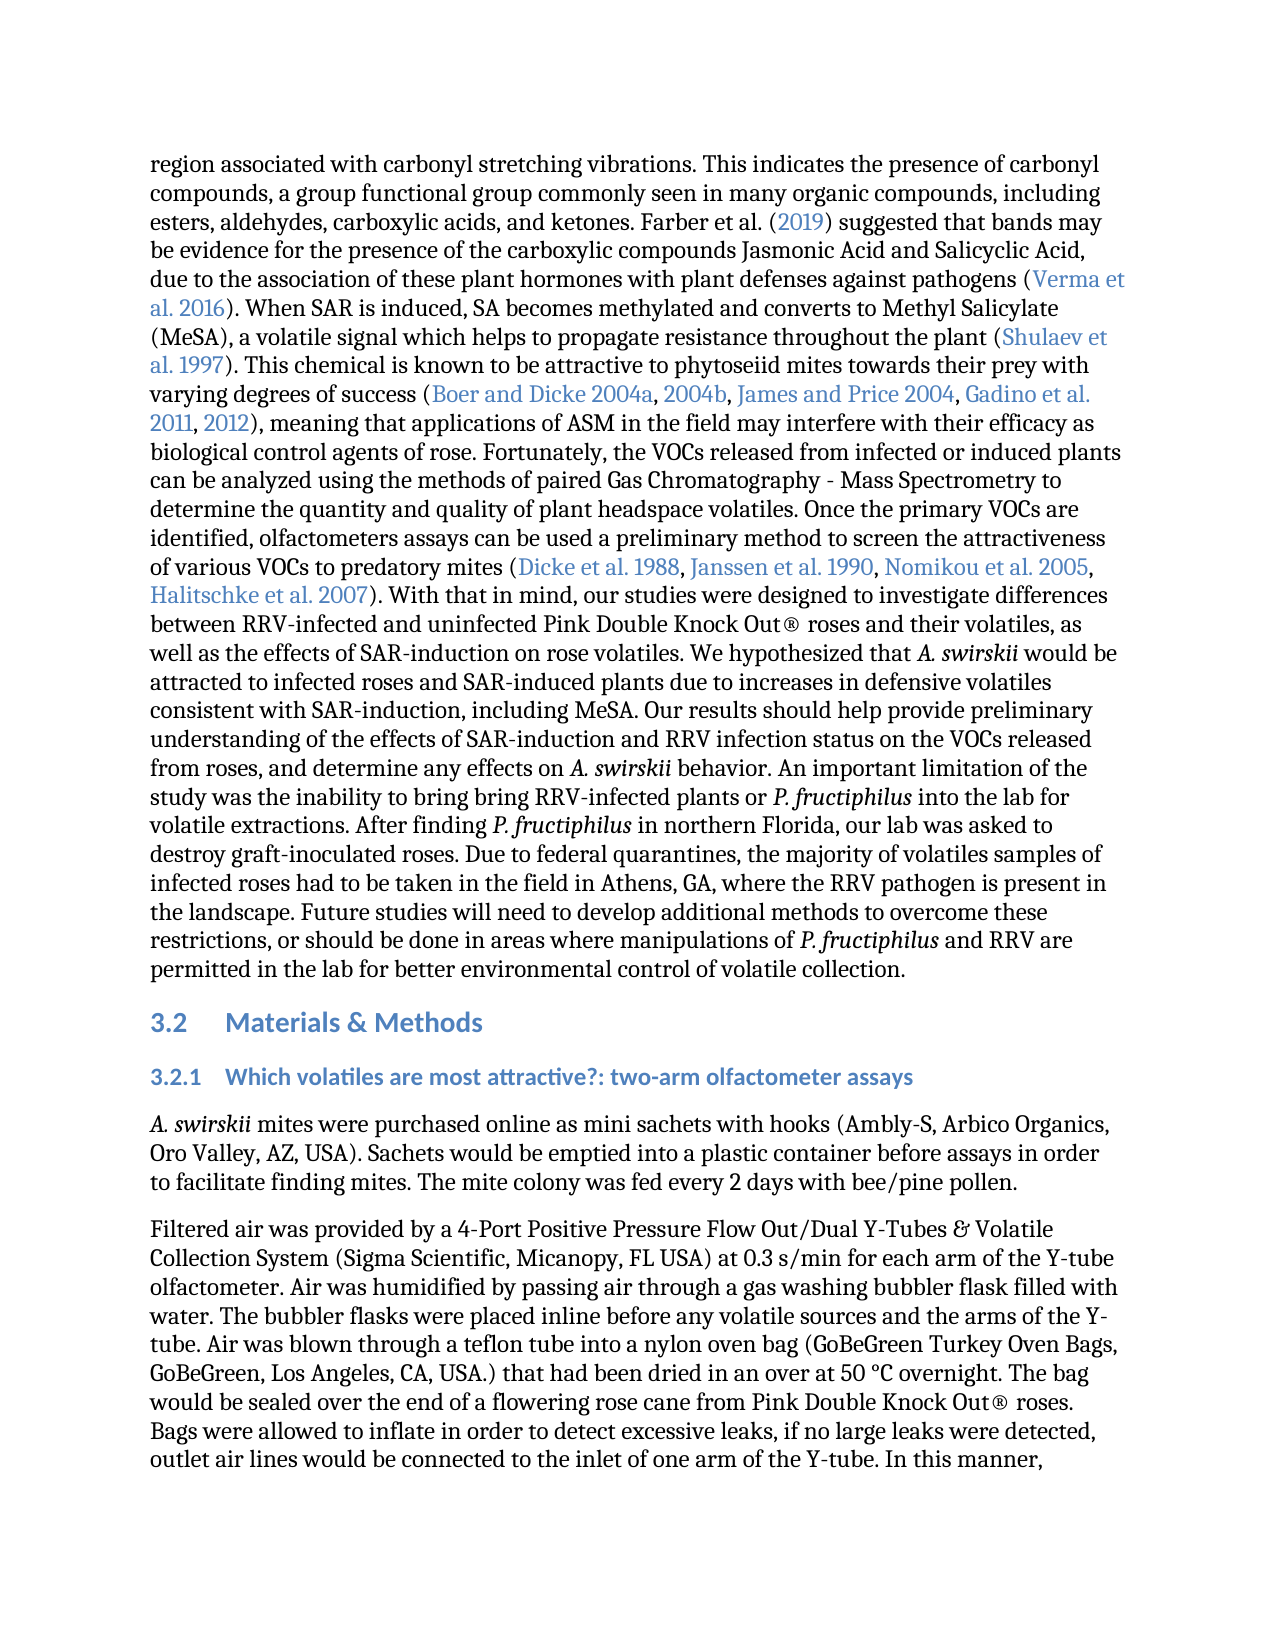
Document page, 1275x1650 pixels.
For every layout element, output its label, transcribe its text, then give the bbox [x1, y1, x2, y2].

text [150, 150, 1125, 984]
text A. swirskii mites were purchased online as mini sachets with hooks (Ambly-S, Arbico Organics, Oro Valley, AZ, USA). Sachets would be emptied into a plastic container before assays in order to facilitate finding mites. The mite colony was fed every 2 days with bee/pine pollen. [150, 1110, 1125, 1197]
subtitle 3.2.1 Which volatiles are most attractive?: two-arm olfactometer assays [150, 1061, 1125, 1092]
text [150, 1215, 1125, 1474]
subtitle 3.2 Materials & Methods [150, 1004, 1125, 1040]
